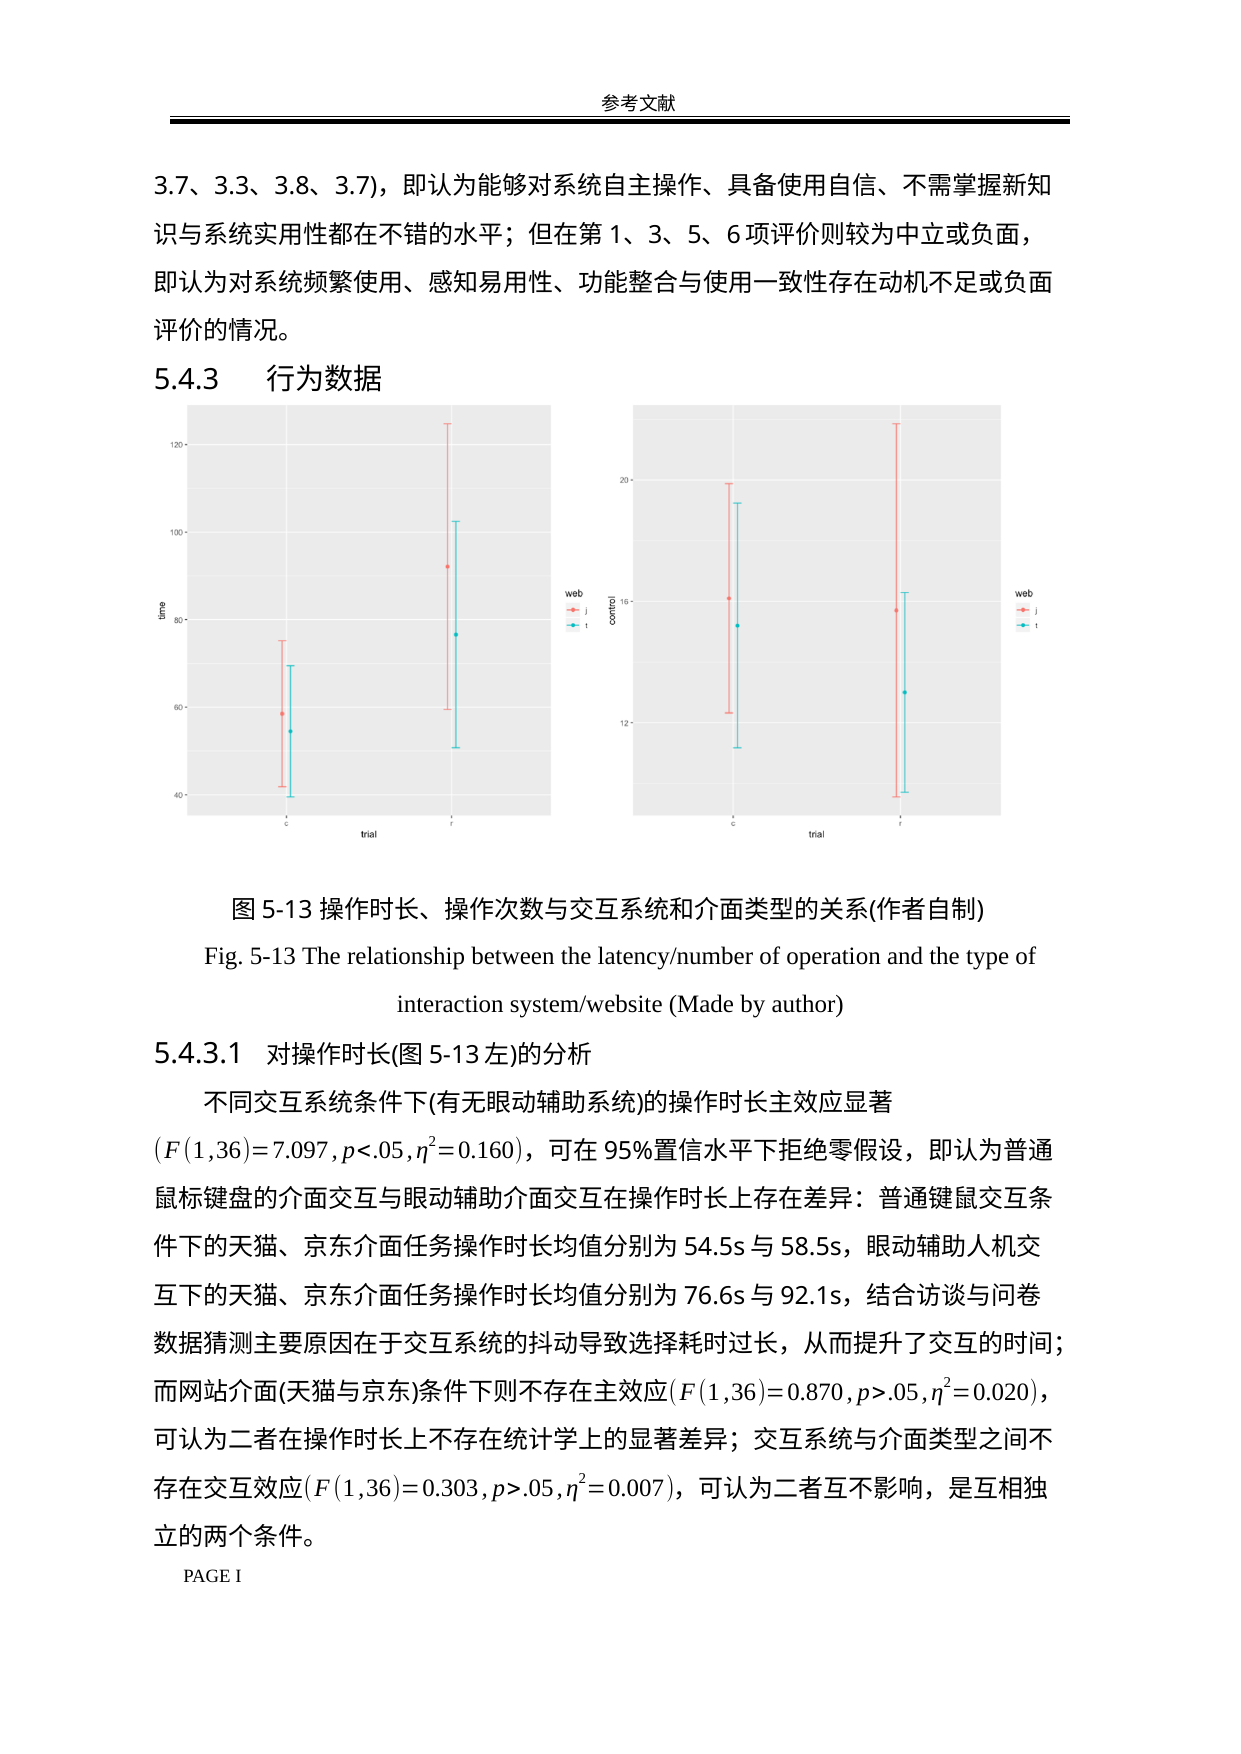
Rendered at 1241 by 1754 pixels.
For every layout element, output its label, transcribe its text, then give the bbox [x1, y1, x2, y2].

picture [603, 401, 1047, 844]
text 不同交互系统条件下(有无眼动辅助系统)的操作时长主效应显著，可在95%置信水平下拒绝零假设，即认为普通鼠标键盘的介面交互与眼动辅助介面交互在操作时长上存在差异：普通键鼠交互条件下的天猫、京东介面任务操作时长均值分别为54.5s与58.5s，眼动辅助人机交互下的天猫、京东介面任务操作时长均值分别为76.6s与92.1s，结合访谈与问卷数据猜测主要原因在于交互系统的抖动导致选择耗时过长，从而提升了交互的时间；而网站介面(天猫与京东)条件下则不存在主效应，可认为二者在操作时长上不存在统计学上的显著差异；交互系统与介面类型之间不存在交互效应，可认为二者互不影响，是互相独立的两个条件。 [153, 1076, 1062, 1558]
list 对操作时长(图5-13左)的分析 [153, 1028, 1062, 1076]
text 图5-13 操作时长、操作次数与交互系统和介面类型的关系(作者自制) [153, 883, 1062, 932]
text Fig. 5-13 The relationship between the latency/number of operation and the type of interaction system/website (Made by author) [153, 932, 1087, 1028]
picture [153, 401, 597, 844]
list 行为数据 [153, 353, 1062, 401]
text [153, 160, 1062, 353]
